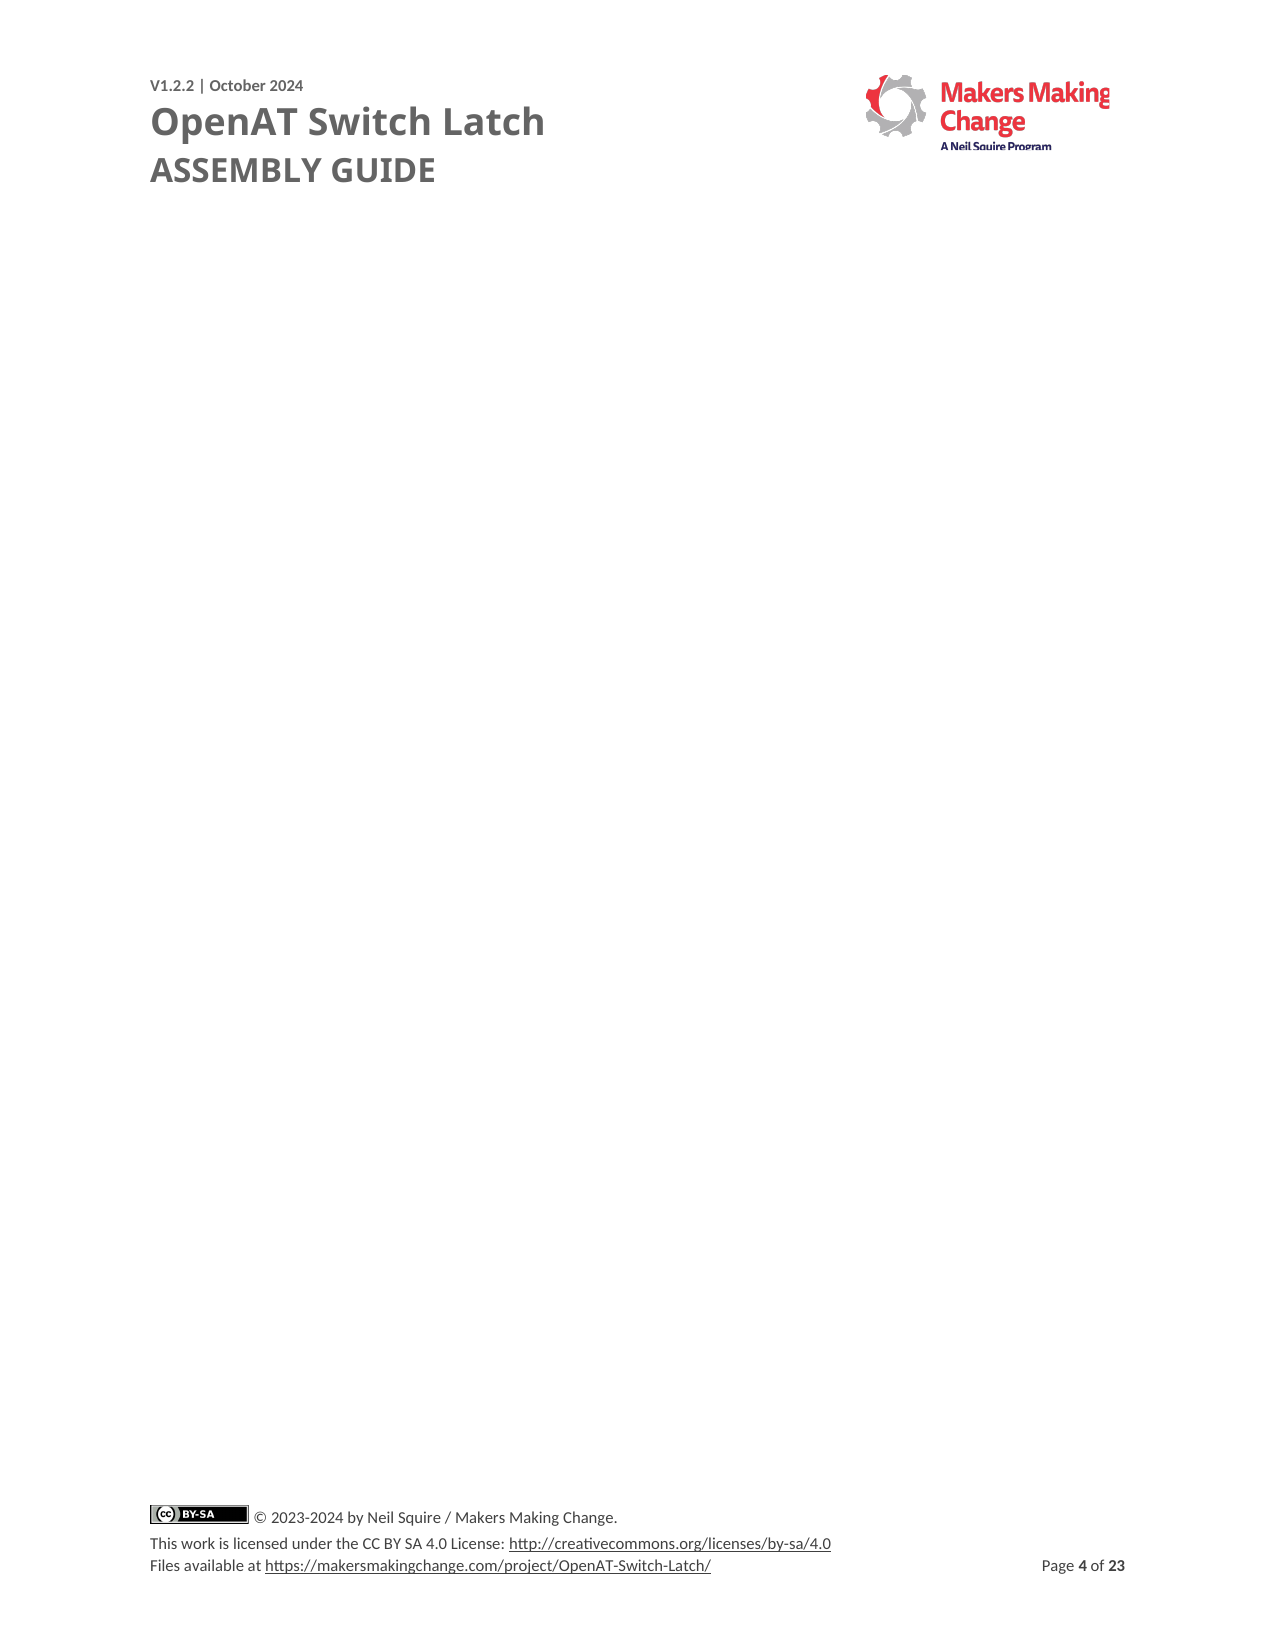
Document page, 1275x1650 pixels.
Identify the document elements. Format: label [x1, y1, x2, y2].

picture [865, 75, 1110, 151]
picture [150, 1505, 249, 1524]
